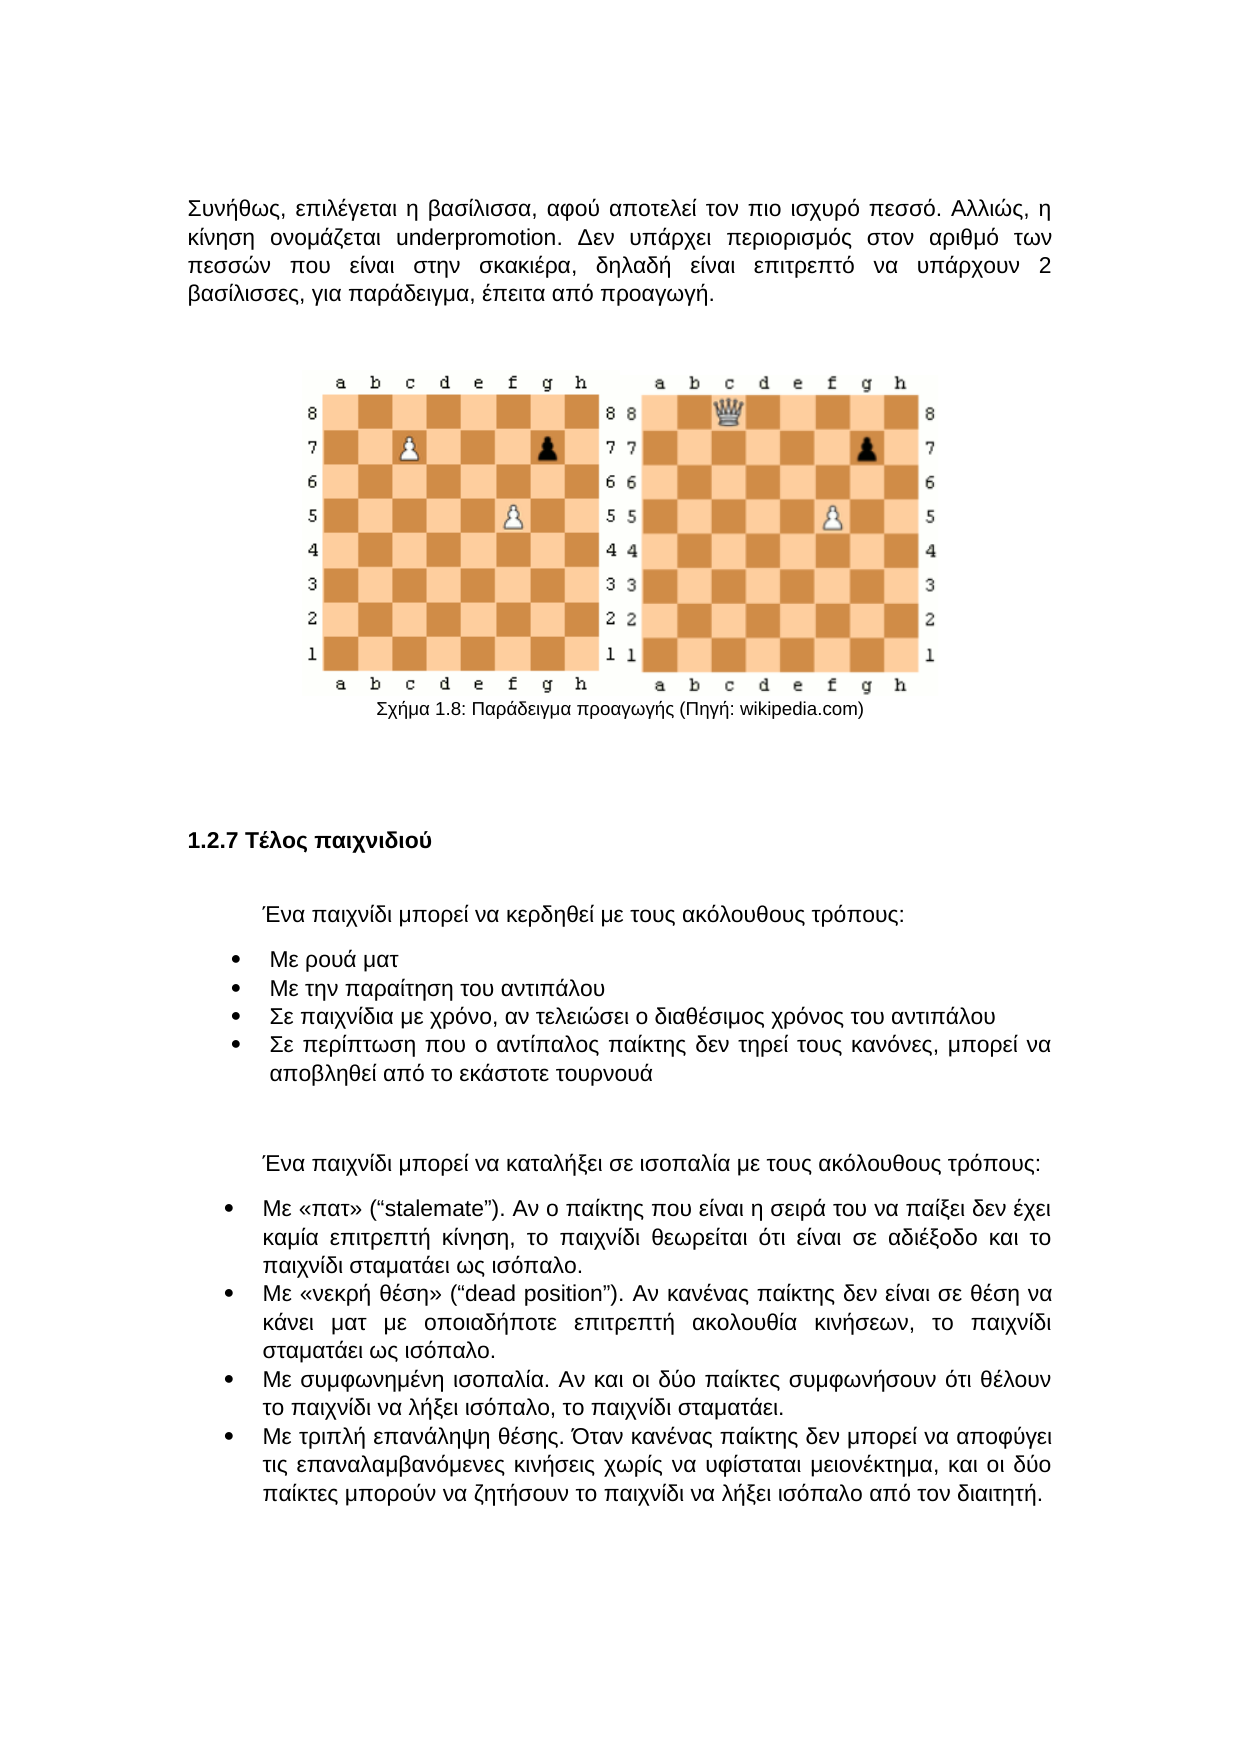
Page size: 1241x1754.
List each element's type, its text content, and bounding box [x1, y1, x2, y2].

text Ένα παιχνίδι μπορεί να κερδηθεί με τους ακόλουθους τρόπους: [187, 901, 1053, 927]
list Με τριπλή επανάληψη θέσης. Όταν κανένας παίκτης δεν μπορεί να αποφύγει τις επαναλαμβανόμενες κινήσεις χωρίς να υφίσταται μειονέκτημα, και οι δύο παίκτες μπορούν να ζητήσουν το παιχνίδι να λήξει ισόπαλο από τον διαιτητή. [225, 1423, 1053, 1506]
picture [302, 370, 939, 696]
text Ένα παιχνίδι μπορεί να καταλήξει σε ισοπαλία με τους ακόλουθους τρόπους: [262, 1150, 1053, 1176]
list Με συμφωνημένη ισοπαλία. Αν και οι δύο παίκτες συμφωνήσουν ότι θέλουν το παιχνίδι να λήξει ισόπαλο, το παιχνίδι σταματάει. [225, 1366, 1053, 1421]
list Σε περίπτωση που ο αντίπαλος παίκτης δεν τηρεί τους κανόνες, μπορεί να αποβληθεί από το εκάστοτε τουρνουά [232, 1031, 1053, 1086]
list Με την παραίτηση του αντιπάλου [232, 974, 1053, 1001]
subtitle 1.2.7 Τέλος παιχνιδιού [187, 827, 1053, 854]
list Με ρουά ματ [232, 946, 1053, 972]
list Με «πατ» (“stalemate”). Αν ο παίκτης που είναι η σειρά του να παίξει δεν έχει καμία επιτρεπτή κίνηση, το παιχνίδι θεωρείται ότι είναι σε αδιέξοδο και το παιχνίδι σταματάει ως ισόπαλο. [225, 1195, 1053, 1278]
list Mε «νεκρή θέση» (“dead position”). Αν κανένας παίκτης δεν είναι σε θέση να κάνει ματ με οποιαδήποτε επιτρεπτή ακολουθία κινήσεων, το παιχνίδι σταματάει ως ισόπαλο. [225, 1280, 1053, 1364]
text Συνήθως, επιλέγεται η βασίλισσα, αφού αποτελεί τον πιο ισχυρό πεσσό. Αλλιώς, η κίνηση ονομάζεται underpromotion. Δεν υπάρχει περιορισμός στον αριθμό των πεσσών που είναι στην σκακιέρα, δηλαδή είναι επιτρεπτό να υπάρχουν 2 βασίλισσες, για παράδειγμα, έπειτα από προαγωγή. [187, 195, 1053, 307]
list Σε παιχνίδια με χρόνο, αν τελειώσει ο διαθέσιμος χρόνος του αντιπάλου [232, 1003, 1053, 1029]
